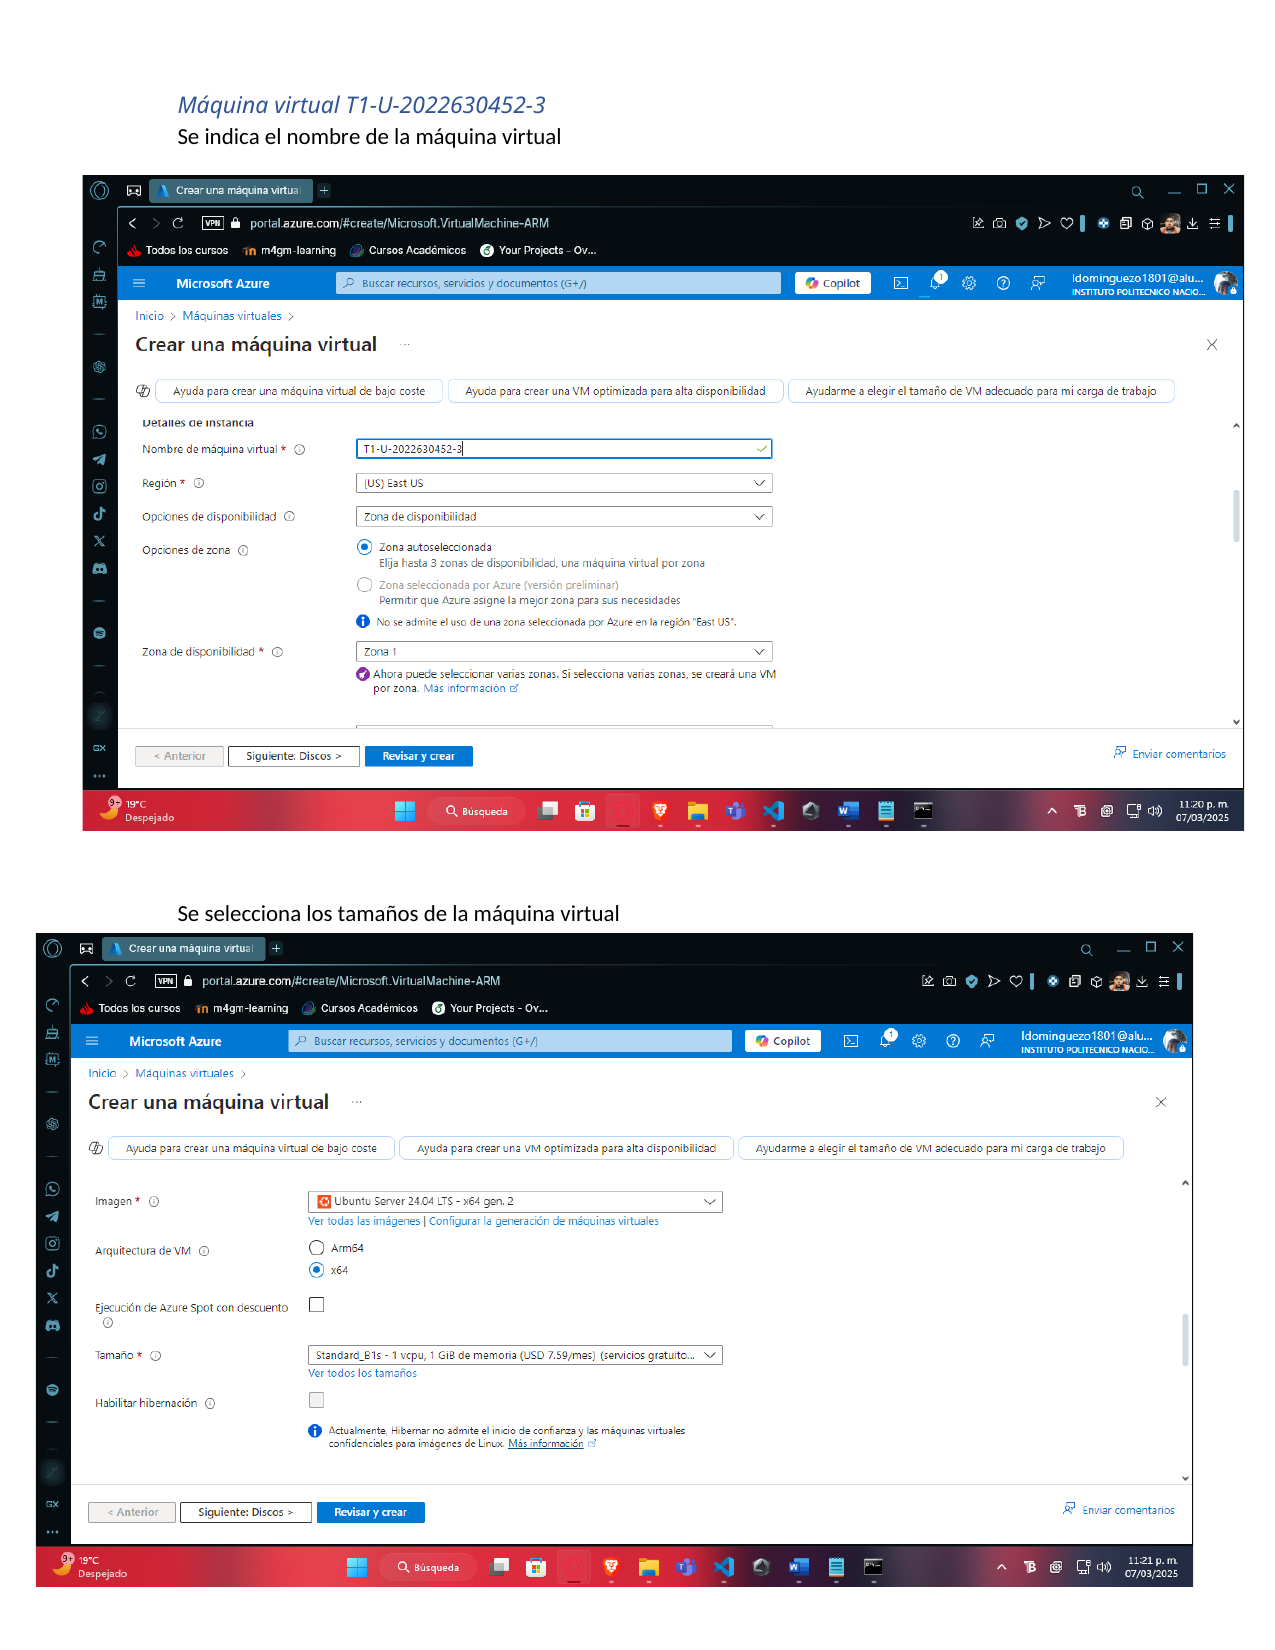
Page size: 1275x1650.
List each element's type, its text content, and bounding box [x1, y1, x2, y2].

subtitle Máquina virtual T1-U-2022630452-3 [177, 89, 1098, 120]
text Se selecciona los tamaños de la máquina virtual [177, 899, 1098, 927]
text Se indica el nombre de la máquina virtual [177, 122, 1098, 150]
picture [82, 175, 1245, 831]
picture [35, 933, 1194, 1587]
